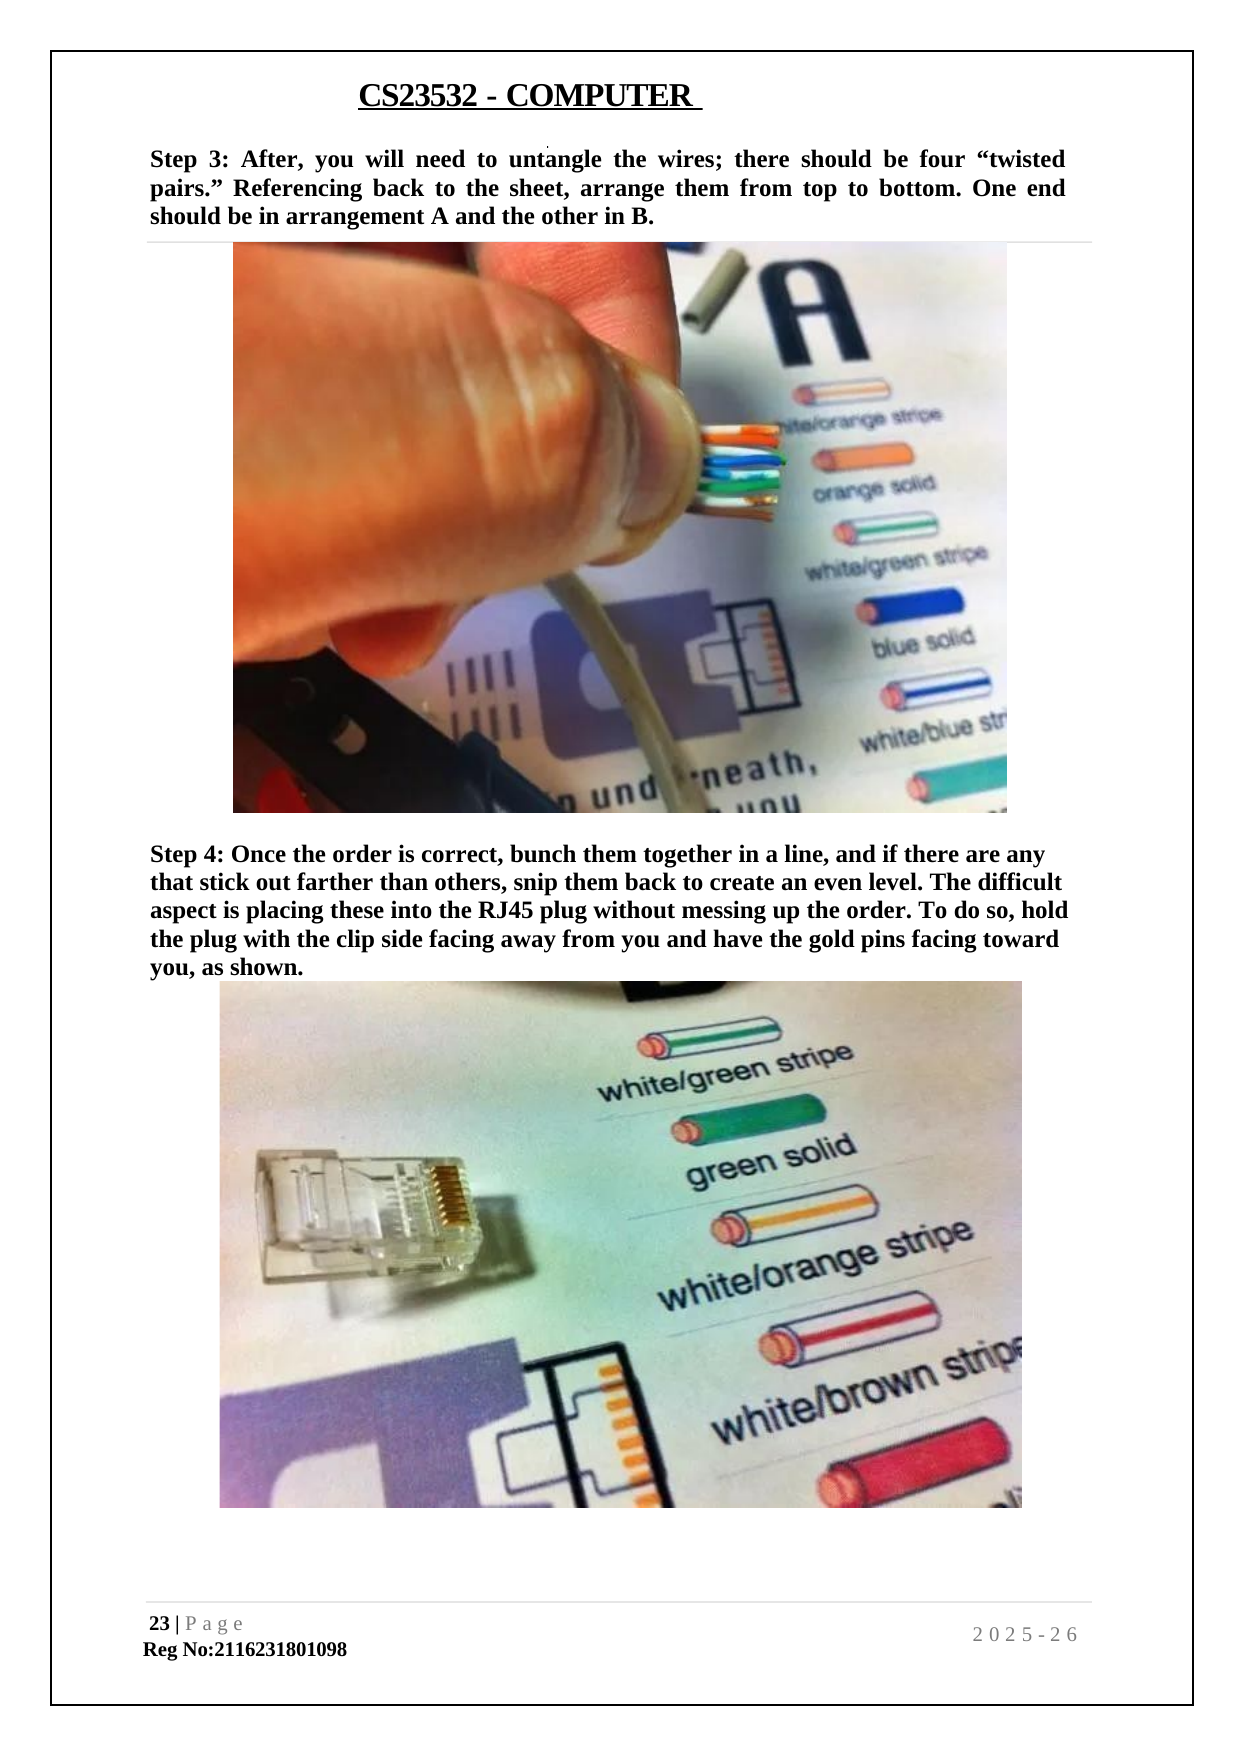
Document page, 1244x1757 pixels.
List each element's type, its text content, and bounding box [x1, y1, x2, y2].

picture [233, 242, 1007, 813]
text Step 3: After, you will need to untangle the wires; there should be four “twisted pairs.” Referencing back to the sheet, arrange them from top to bottom. One end should be in arrangement A and the other in B. [150, 145, 1066, 230]
picture [219, 981, 1022, 1508]
